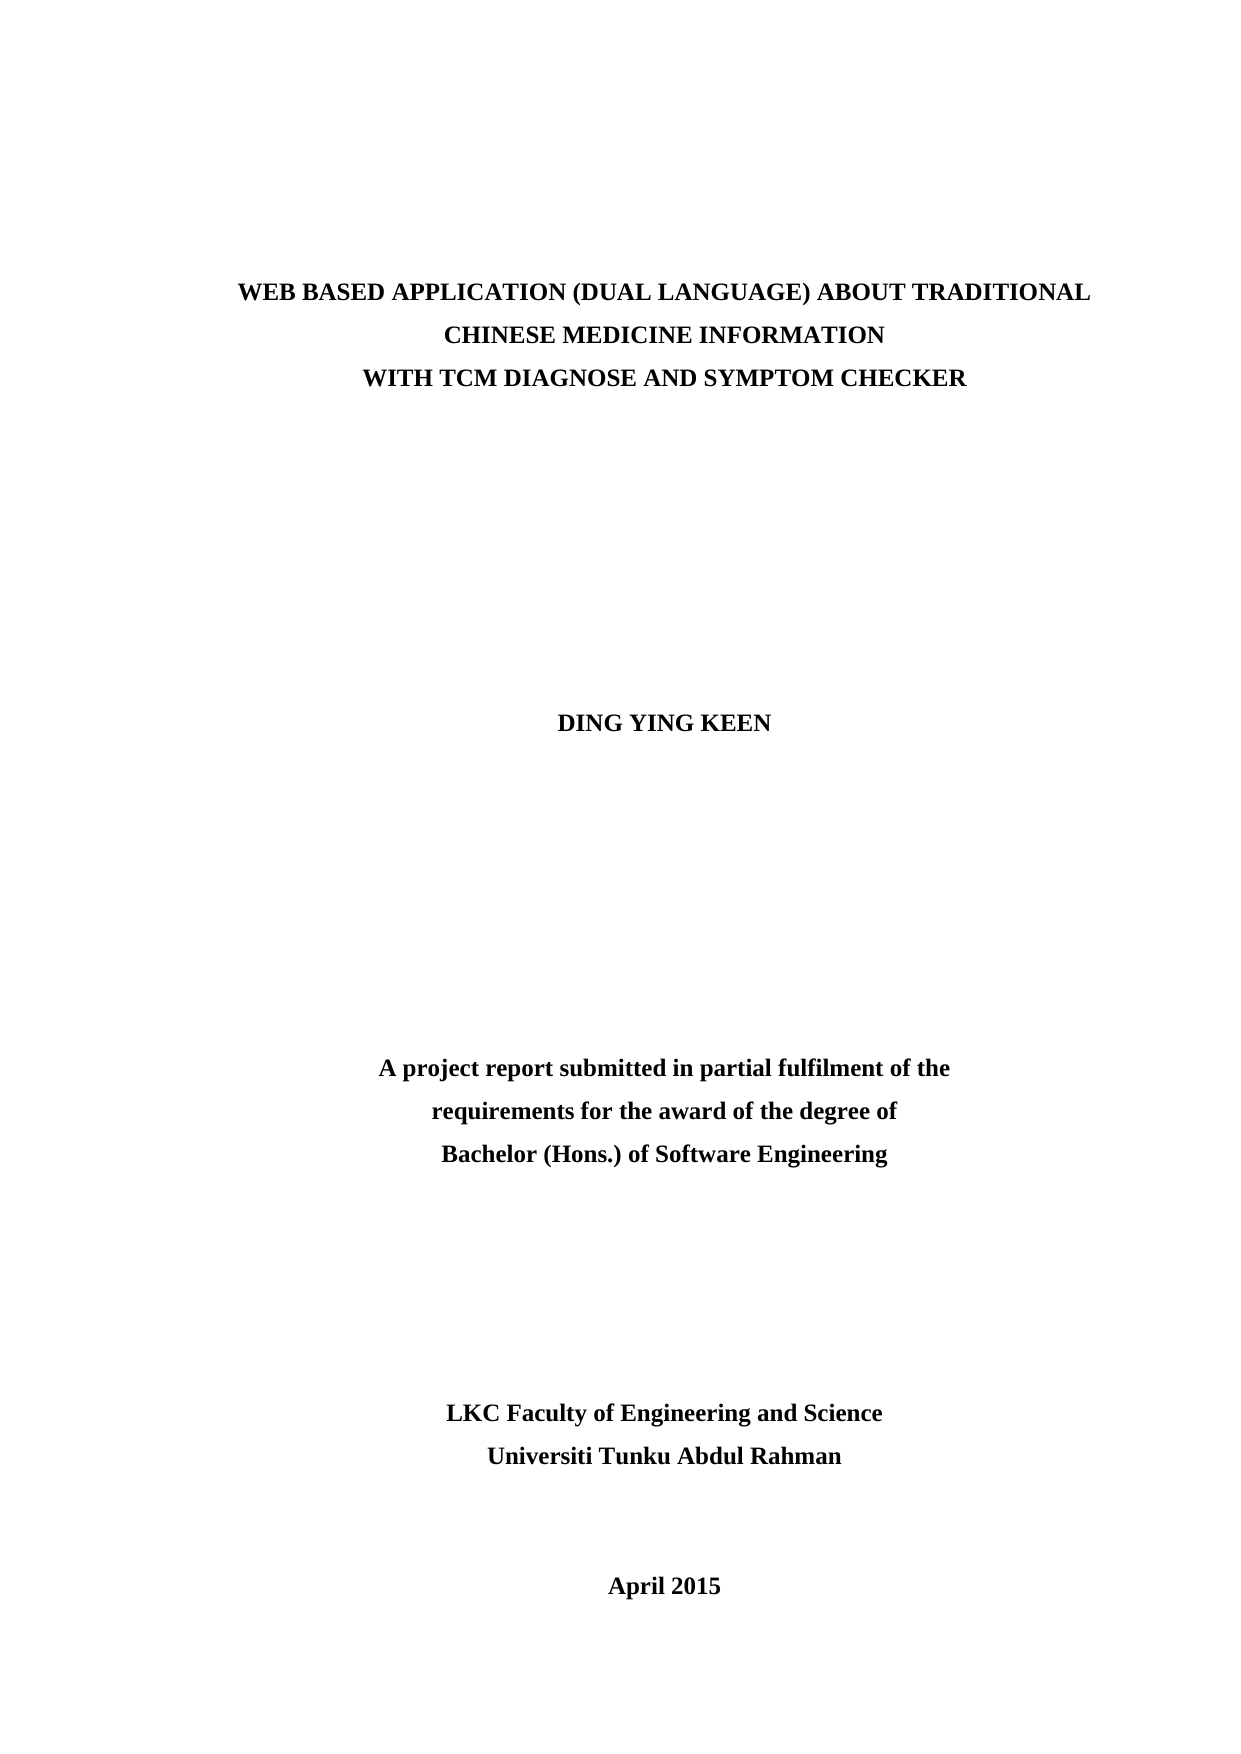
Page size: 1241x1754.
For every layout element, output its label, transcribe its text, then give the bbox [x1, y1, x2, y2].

text Universiti Tunku Abdul Rahman [236, 1441, 1092, 1470]
text April 2015 [236, 1571, 1092, 1599]
text DING YING KEEN [236, 708, 1092, 737]
text WITH TCM DIAGNOSE AND SYMPTOM CHECKER [236, 363, 1092, 392]
text requirements for the award of the degree of [236, 1096, 1092, 1125]
text A project report submitted in partial fulfilment of the [236, 1053, 1092, 1082]
text Bachelor (Hons.) of Software Engineering [236, 1139, 1092, 1168]
text WEB BASED APPLICATION (DUAL LANGUAGE) ABOUT TRADITIONAL CHINESE MEDICINE INFORMATION [236, 277, 1092, 349]
text LKC Faculty of Engineering and Science [236, 1398, 1092, 1427]
